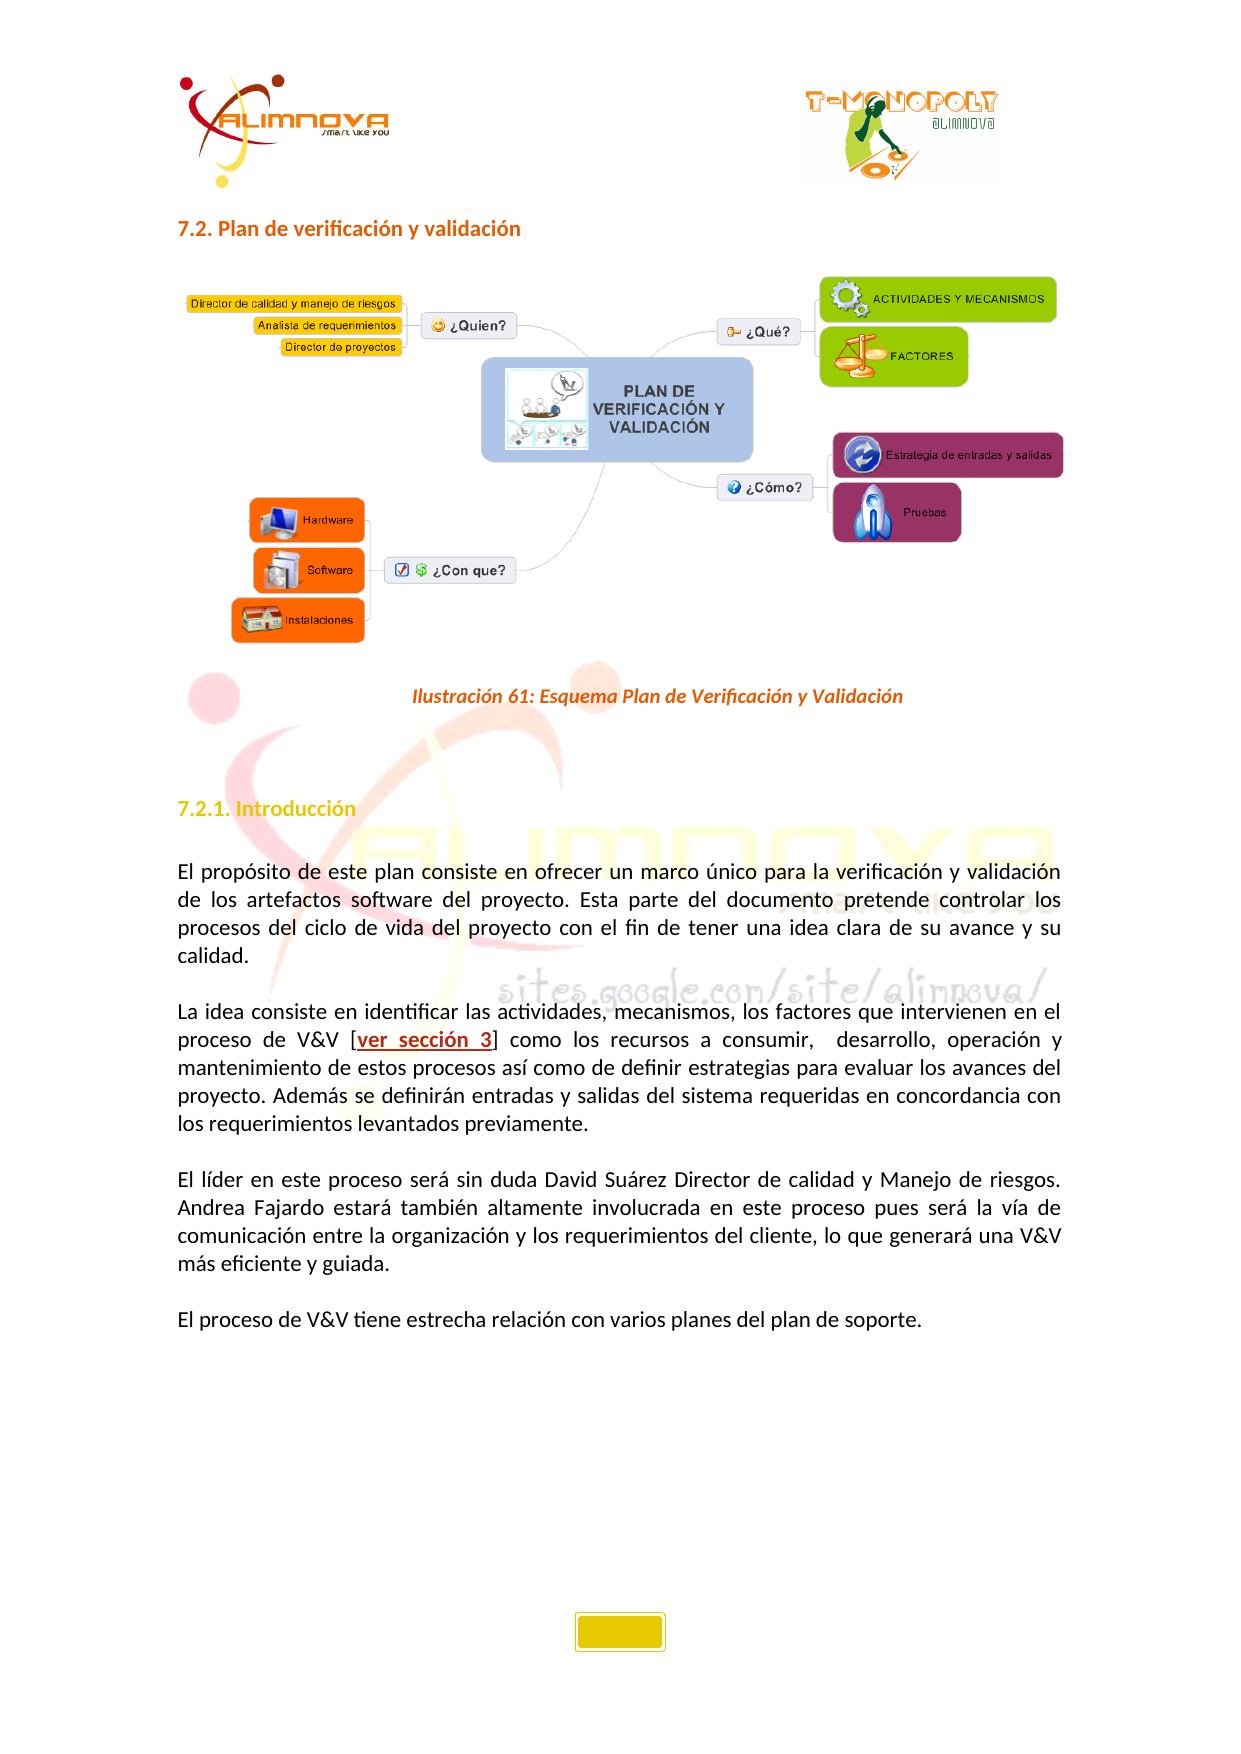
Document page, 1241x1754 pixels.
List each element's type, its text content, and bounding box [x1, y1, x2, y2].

picture [802, 79, 1002, 184]
text Ilustración 61: Esquema Plan de Verificación y Validación [177, 683, 1063, 708]
picture [180, 272, 1069, 647]
picture [177, 73, 389, 189]
text La idea consiste en identificar las actividades, mecanismos, los factores que intervienen en el proceso de V&V [ver sección 3] como los recursos a consumir, desarrollo, operación y mantenimiento de estos procesos así como de definir estrategias para evaluar los avances del proyecto. Además se definirán entradas y salidas del sistema requeridas en concordancia con los requerimientos levantados previamente. [177, 997, 1063, 1137]
subtitle 7.2. Plan de verificación y validación [177, 214, 1063, 242]
subtitle 7.2.1. Introducción [177, 794, 1063, 822]
text El líder en este proceso será sin duda David Suárez Director de calidad y Manejo de riesgos. Andrea Fajardo estará también altamente involucrada en este proceso pues será la vía de comunicación entre la organización y los requerimientos del cliente, lo que generará una V&V más eficiente y guiada. [177, 1165, 1063, 1277]
text El proceso de V&V tiene estrecha relación con varios planes del plan de soporte. [177, 1305, 1063, 1333]
text El propósito de este plan consiste en ofrecer un marco único para la verificación y validación de los artefactos software del proyecto. Esta parte del documento pretende controlar los procesos del ciclo de vida del proyecto con el fin de tener una idea clara de su avance y su calidad. [177, 857, 1063, 969]
